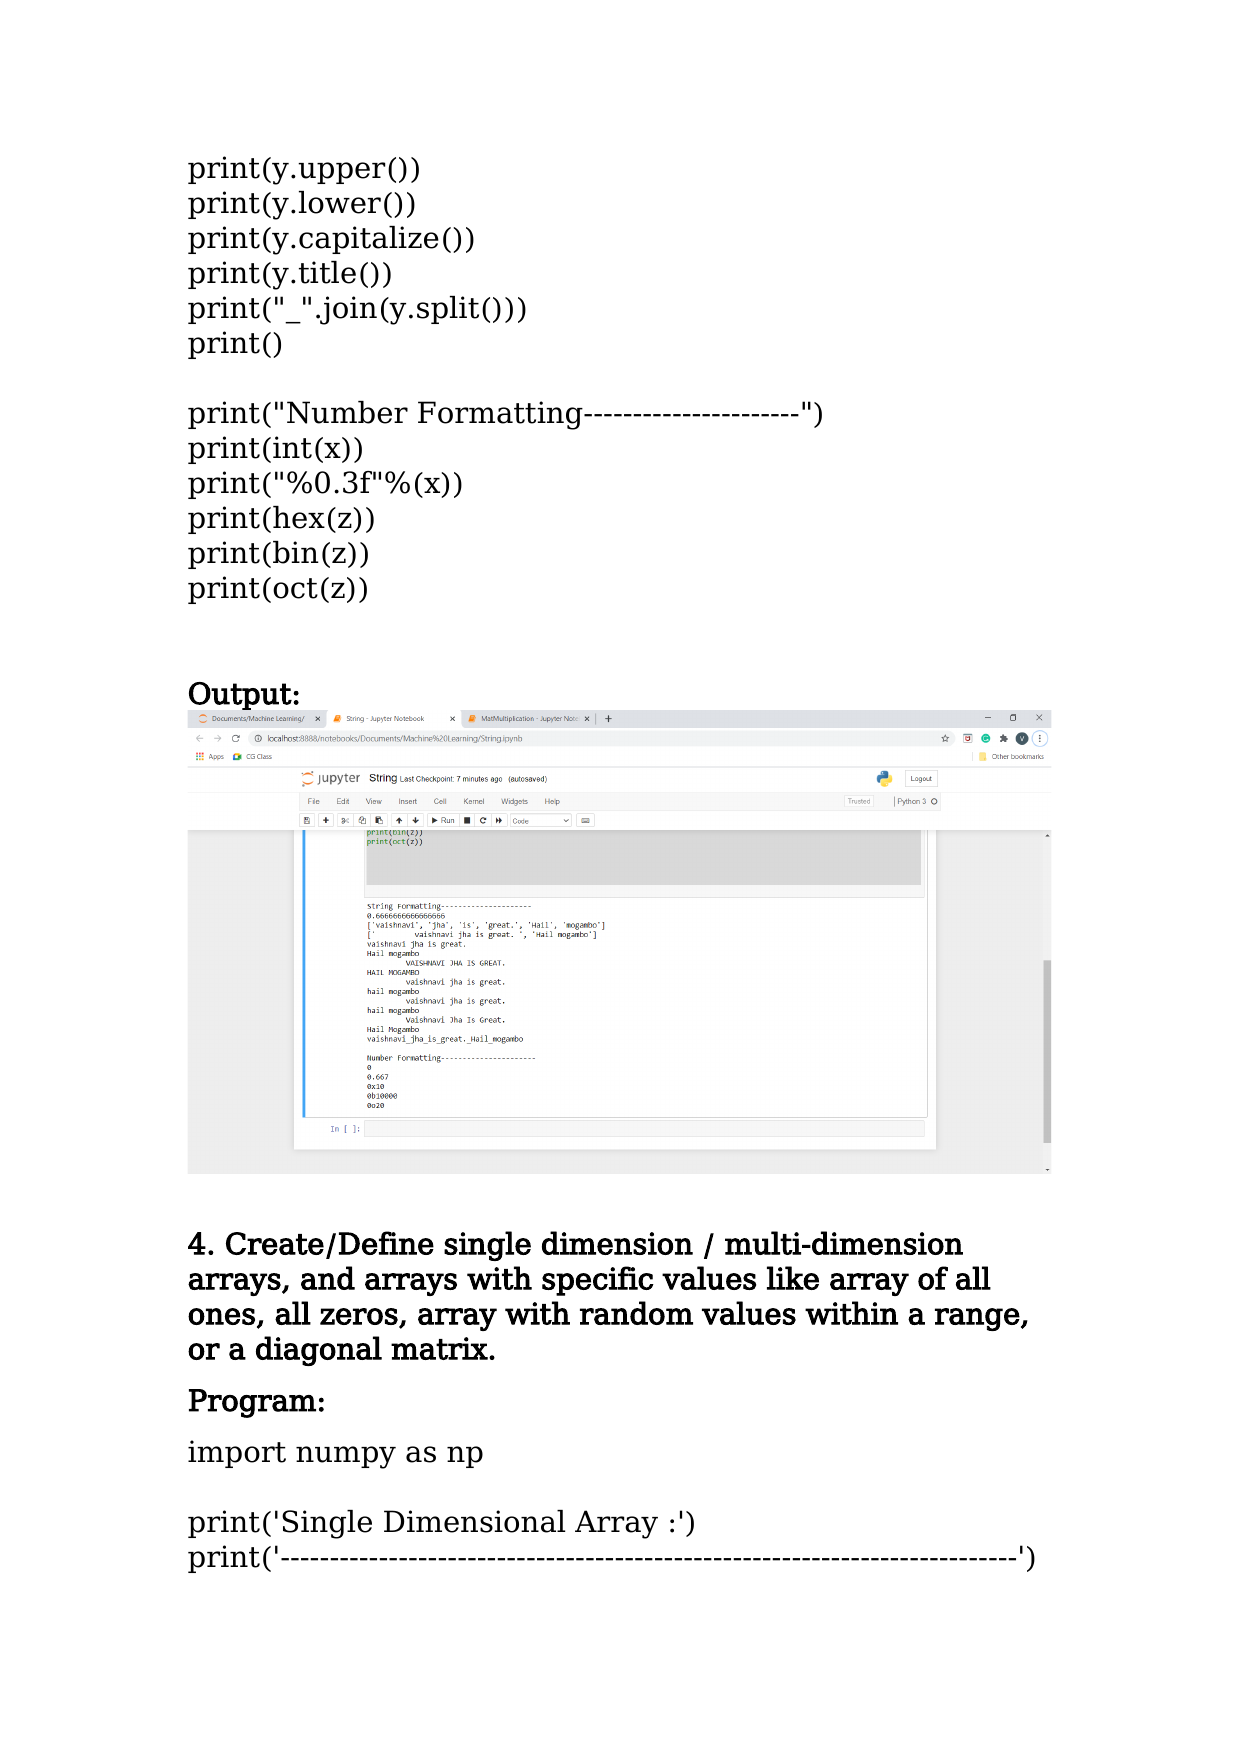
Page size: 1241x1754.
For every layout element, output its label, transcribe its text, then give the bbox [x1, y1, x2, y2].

text print("_".join(y.split())) [187, 290, 1053, 325]
text print(y.upper()) [187, 150, 1053, 185]
list Create/Define single dimension / multi-dimension arrays, and arrays with specific values like array of all ones, all zeros, array with random values within a range, or a diagonal matrix. [187, 1225, 1053, 1365]
text print(hex(z)) [187, 500, 1053, 535]
text print("Number Formatting----------------------") [187, 395, 1053, 430]
text print(int(x)) [187, 430, 1053, 465]
text print('Single Dimensional Array :') [187, 1503, 1053, 1538]
text print('---------------------------------------------------------------------------') [187, 1538, 1053, 1573]
text Program: [187, 1382, 1053, 1417]
picture [187, 710, 1052, 1174]
text print(oct(z)) [187, 570, 1053, 605]
text print(bin(z)) [187, 535, 1053, 570]
text print() [187, 325, 1053, 360]
text print("%0.3f"%(x)) [187, 465, 1053, 500]
text print(y.capitalize()) [187, 220, 1053, 255]
text print(y.title()) [187, 255, 1053, 290]
text print(y.lower()) [187, 185, 1053, 220]
text Output: [187, 675, 1053, 710]
text import numpy as np [187, 1433, 1053, 1468]
